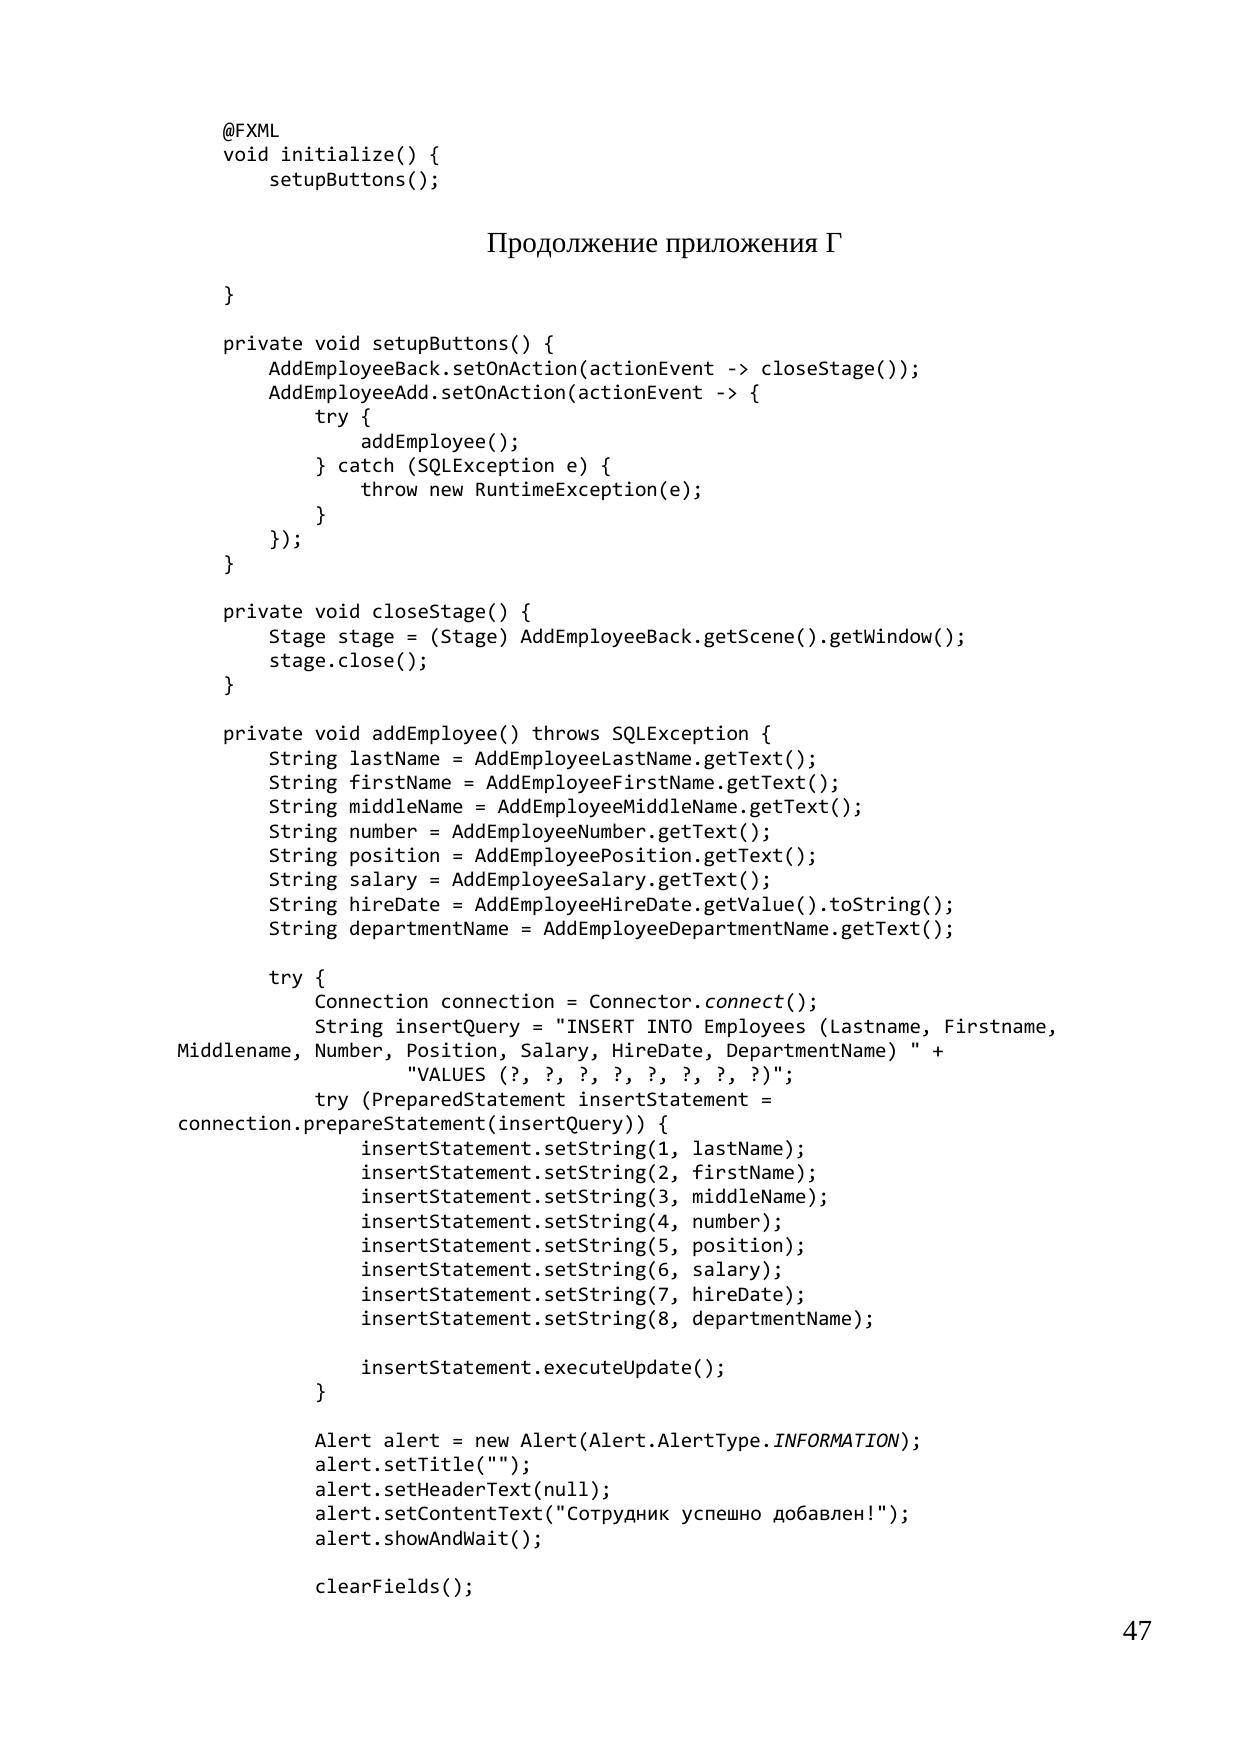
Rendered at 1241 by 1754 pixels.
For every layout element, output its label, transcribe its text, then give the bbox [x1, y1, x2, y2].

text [177, 283, 1152, 1599]
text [177, 118, 1152, 225]
text Продолжение приложения Г [177, 225, 1152, 258]
